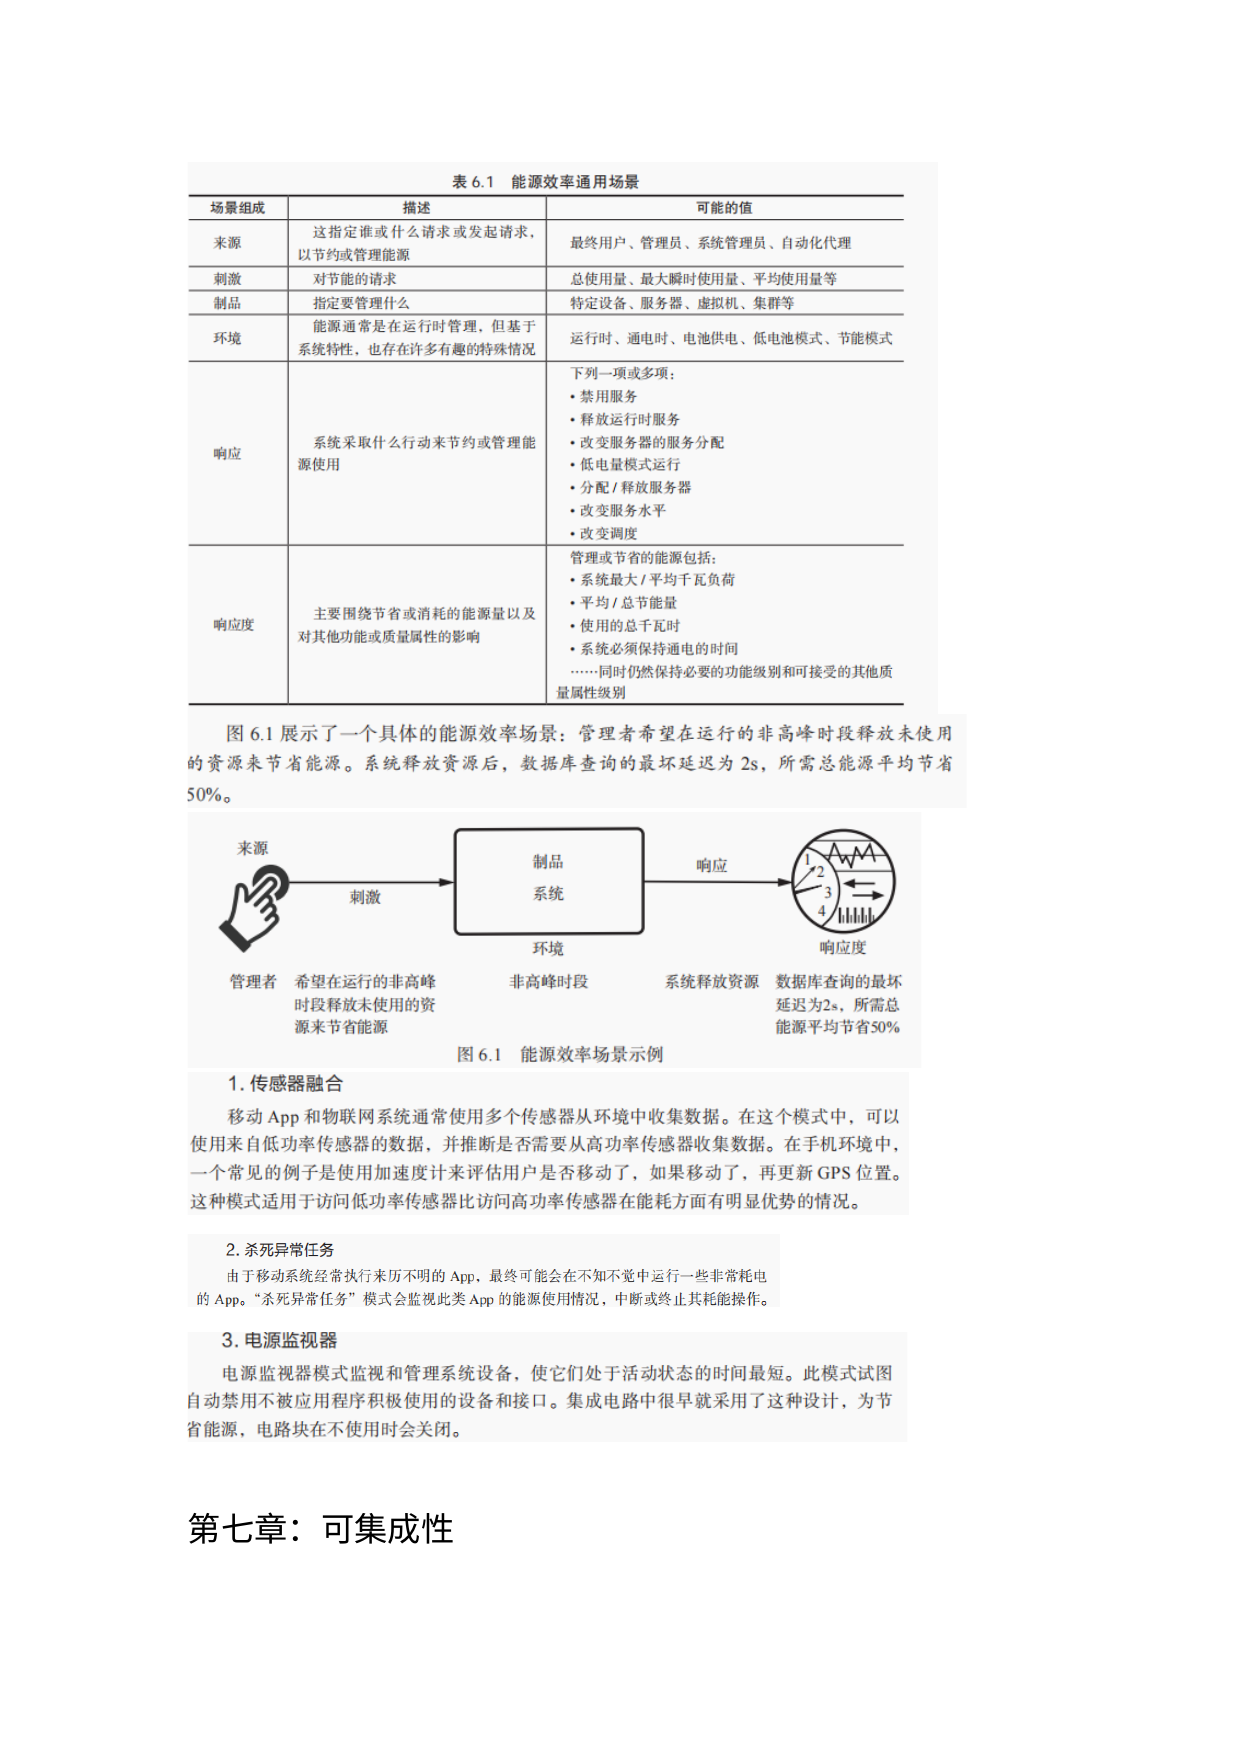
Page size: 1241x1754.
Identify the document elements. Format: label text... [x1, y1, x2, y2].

picture [187, 1332, 908, 1442]
picture [187, 812, 922, 1068]
picture [187, 162, 967, 808]
text 第七章：可集成性 [187, 1494, 1053, 1559]
picture [187, 1234, 780, 1307]
picture [187, 1072, 909, 1215]
